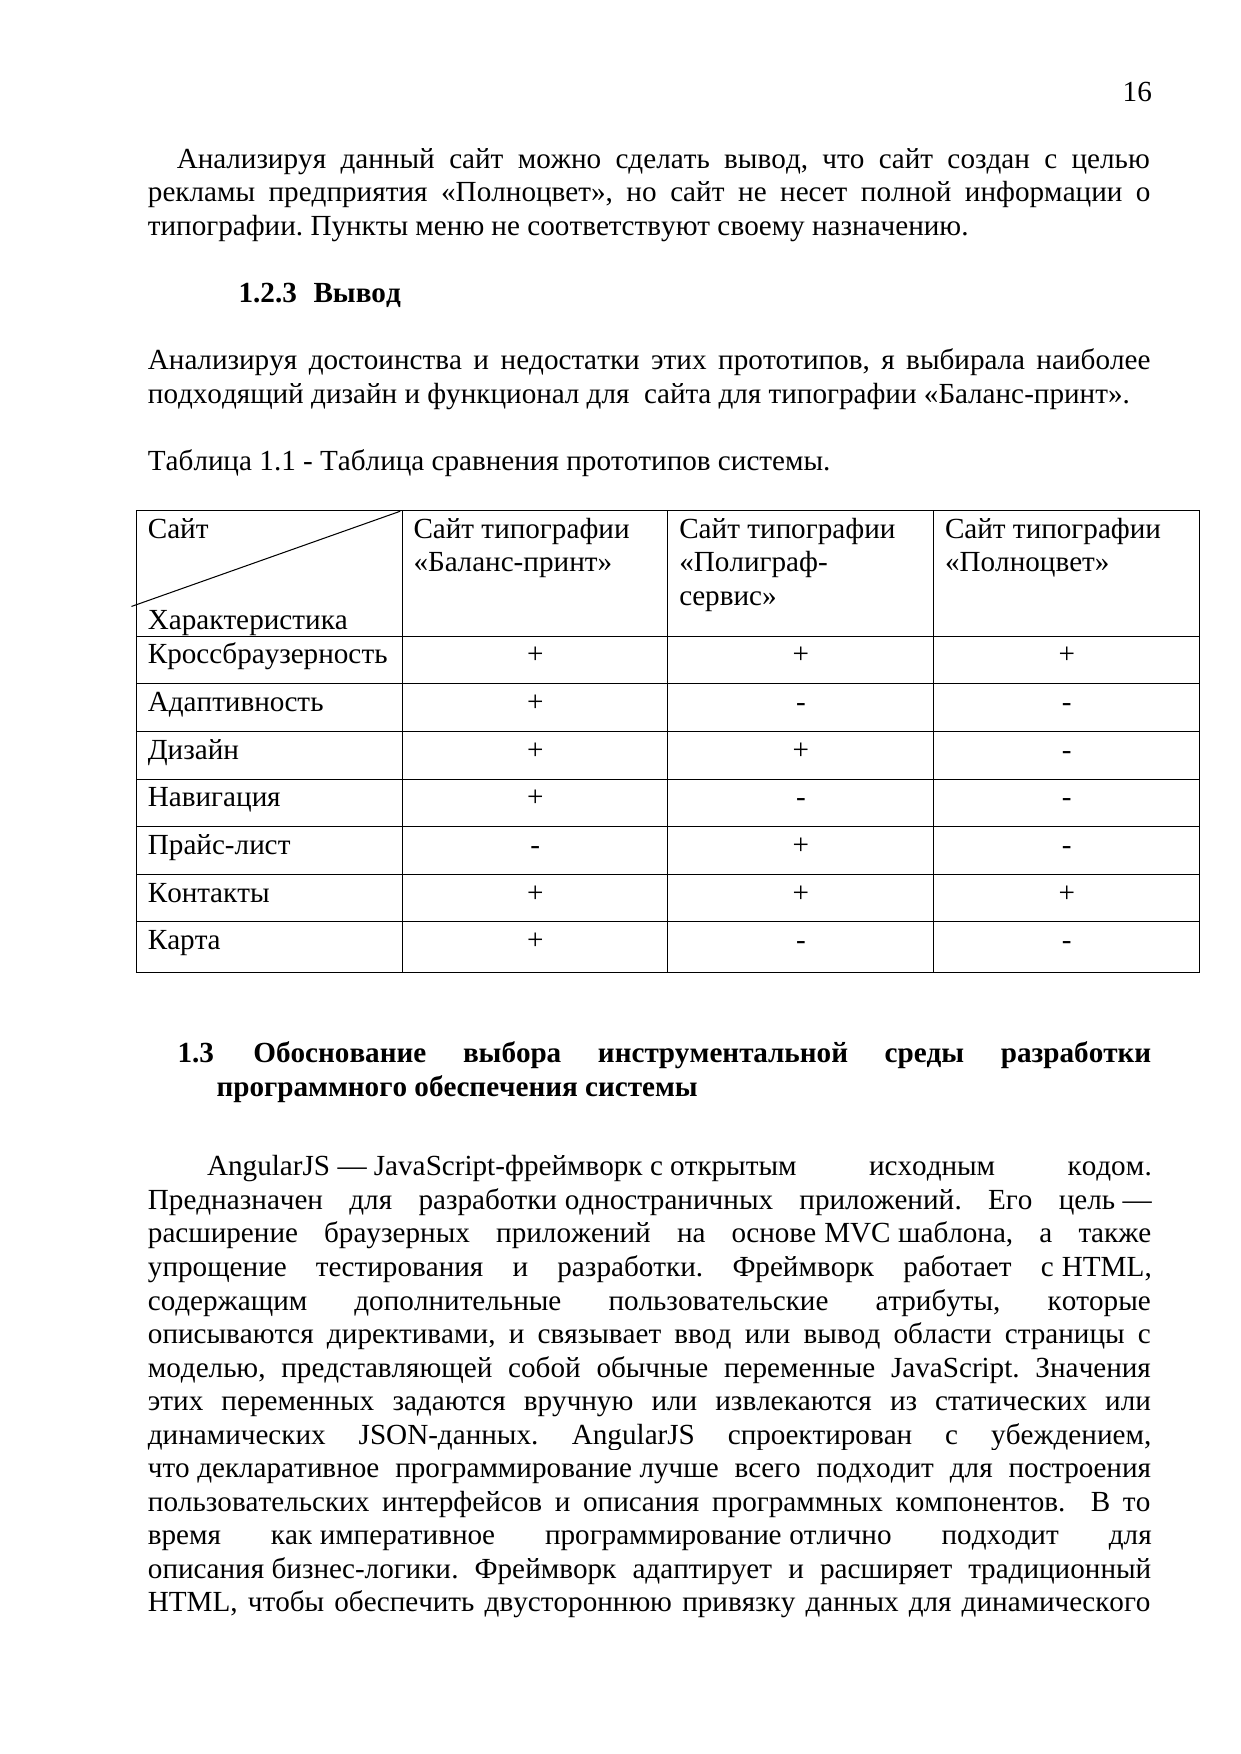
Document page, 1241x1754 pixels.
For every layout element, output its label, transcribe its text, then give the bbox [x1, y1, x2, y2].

table_cell + [403, 637, 667, 683]
table_cell - [403, 827, 667, 874]
table_cell + [668, 827, 933, 874]
text Таблица 1.1 - Таблица сравнения прототипов системы. [148, 443, 1152, 476]
list Обоснование выбора инструментальной среды разработки программного обеспечения системы [177, 1035, 1152, 1102]
table_cell Карта [137, 922, 402, 972]
table_cell + [668, 637, 933, 683]
table_cell - [934, 827, 1199, 874]
table_cell Контакты [137, 875, 402, 921]
text AngularJS — JavaScript-фреймворк с открытым исходным кодом. Предназначен для разработки одностраничных приложений. Его цель — расширение браузерных приложений на основе MVC шаблона, а также упрощение тестирования и разработки. Фреймворк работает с HTML, содержащим дополнительные пользовательские атрибуты, которые описываются директивами, и связывает ввод или вывод области страницы с моделью, представляющей собой обычные переменные JavaScript. Значения этих переменных задаются вручную или извлекаются из статических или динамических JSON-данных. AngularJS спроектирован с убеждением, что декларативное программирование лучше всего подходит для построения пользовательских интерфейсов и описания программных компонентов. В то время как императивное программирование отлично подходит для описания бизнес-логики. Фреймворк адаптирует и расширяет традиционный HTML, чтобы обеспечить двустороннюю привязку данных для динамического контента, что позволяет автоматически синхронизировать модель и представление. В результате AngularJS уменьшает роль DOM-манипуляций и улучшает тестируемость. Двустороннее связывание данных в AngularJS является наиболее примечательной особенностью и уменьшает количество кода, освобождая сервер от работы с шаблонами. Вместо этого, шаблоны отображаются как обычный HTML, наполненный данными, содержащимися в области видимости, определенной в модели. Сервис $scope в Angular следит за изменениями в модели и изменяет раздел HTML-выражения в представлении через контроллер. Кроме того, любые изменения в представлении отражаются в модели. Это позволяет обойти необходимость манипулирования DOM и облегчает инициализацию и прототипирование веб-приложений. AngularJS изначально спроектирован для создания одностраничных веб приложений. Таким образом браузер изначально откроет только одну страницу и дополнительный контент будет загружаться по мере необходимости. При таком подходе экономится траффик и уменьшается нагрузка на сервер. [148, 1148, 1152, 1450]
table_header Сайт типографии «Полноцвет» [934, 511, 1199, 636]
list Вывод [238, 275, 1152, 309]
text Анализируя достоинства и недостатки этих прототипов, я выбирала наиболее подходящий дизайн и функционал для сайта для типографии «Баланс-принт». [148, 342, 1152, 409]
table_cell - [934, 780, 1199, 826]
table_cell - [668, 684, 933, 731]
table_cell + [934, 875, 1199, 921]
table_cell - [934, 922, 1199, 972]
table_cell - [934, 732, 1199, 778]
table_cell Кроссбраузерность [137, 637, 402, 683]
table_cell + [668, 875, 933, 921]
table_cell + [403, 684, 667, 731]
table_header Сайт типографии «Полиграф-сервис» [668, 511, 933, 636]
text Анализируя данный сайт можно сделать вывод, что сайт создан с целью рекламы предприятия «Полноцвет», но сайт не несет полной информации о типографии. Пункты меню не соответствуют своему назначению. [148, 141, 1152, 242]
table_cell Адаптивность [137, 684, 402, 731]
table_cell Навигация [137, 780, 402, 826]
table_cell - [668, 922, 933, 972]
table_cell - [934, 684, 1199, 731]
table_header Сайт типографии «Баланс-принт» [403, 511, 667, 636]
table_cell - [668, 780, 933, 826]
table_cell + [403, 780, 667, 826]
table_cell + [668, 732, 933, 778]
table_cell + [934, 637, 1199, 683]
table_cell + [403, 732, 667, 778]
table_cell Дизайн [137, 732, 402, 778]
table_cell + [403, 875, 667, 921]
table_cell + [403, 922, 667, 972]
table_header Сайт Характеристика [137, 511, 402, 636]
table_cell Прайс-лист [137, 827, 402, 874]
